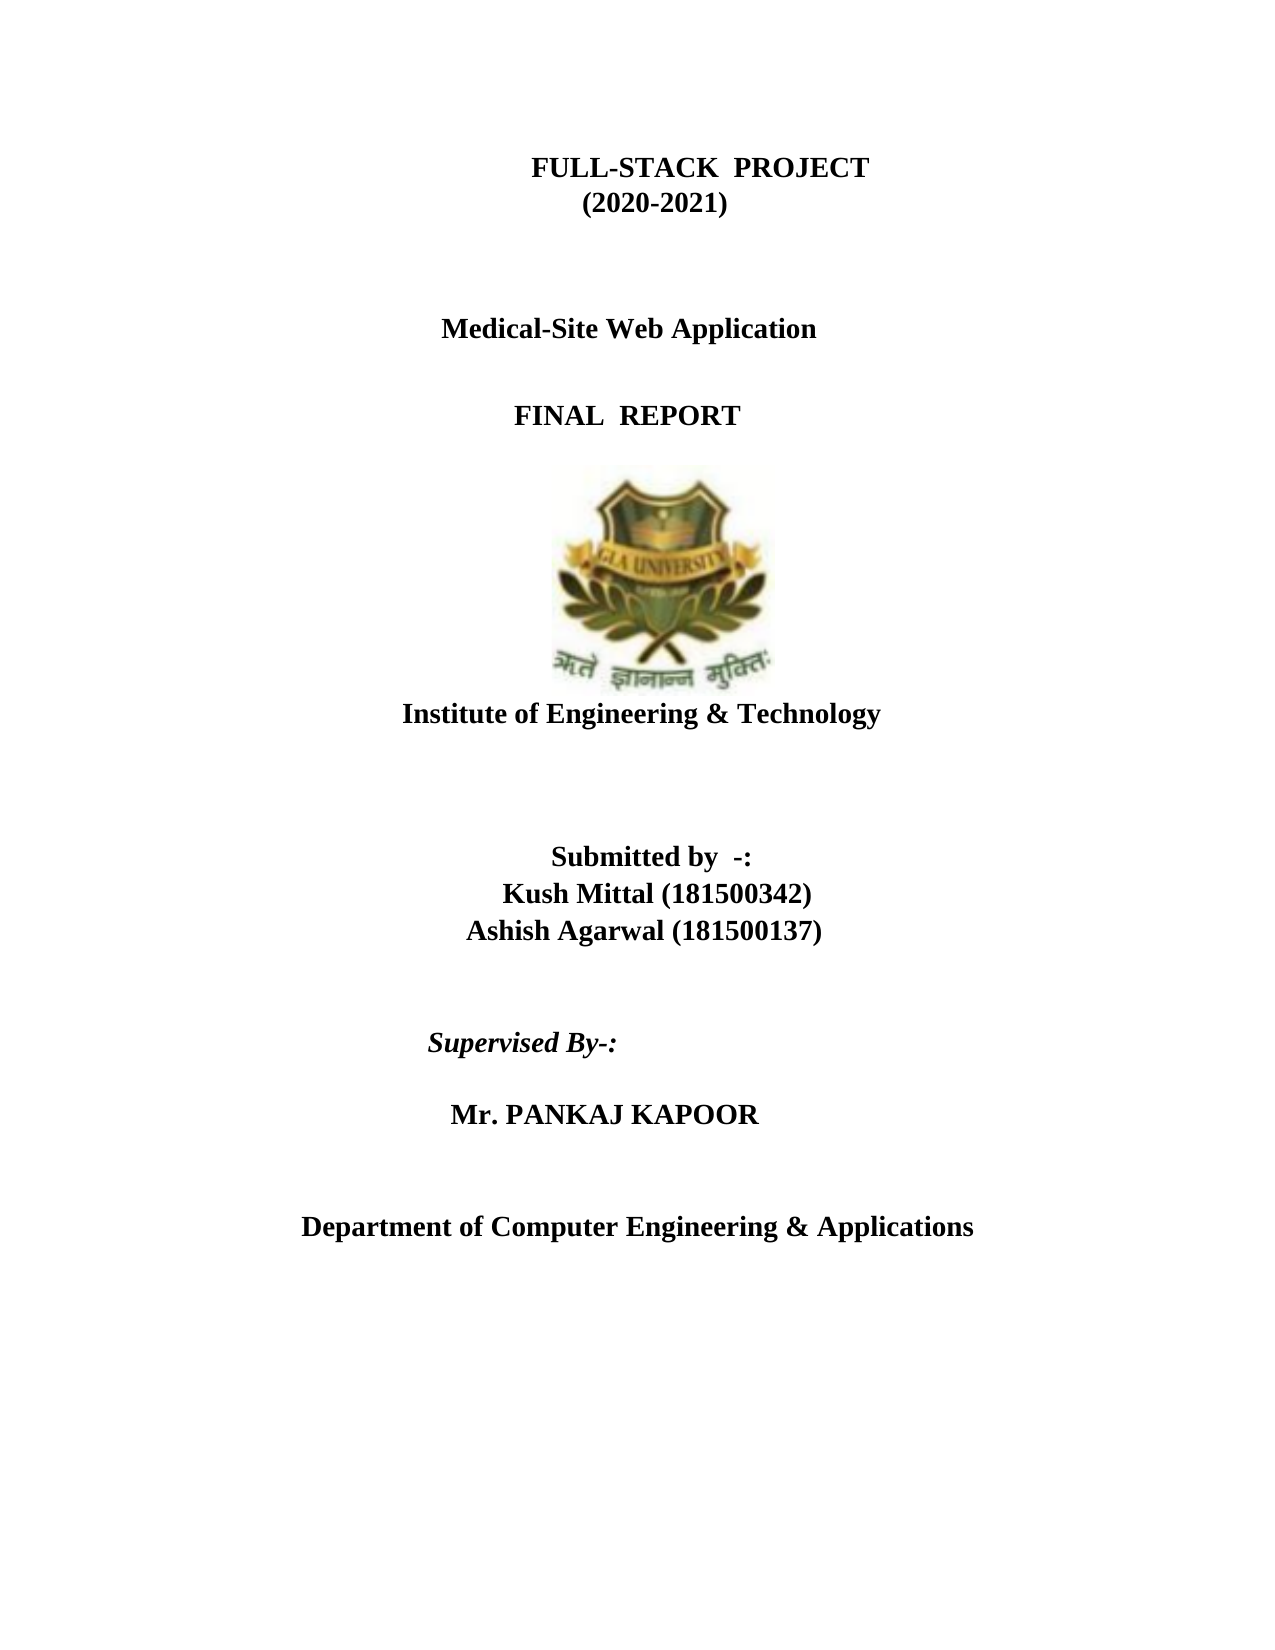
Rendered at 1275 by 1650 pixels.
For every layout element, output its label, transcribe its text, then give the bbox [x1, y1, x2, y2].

text Kush Mittal (181500342) [150, 876, 812, 910]
text (2020-2021) [582, 185, 1125, 218]
text Mr. PANKAJ KAPOOR [450, 1097, 1125, 1130]
text Ashish Agarwal (181500137) [150, 913, 822, 947]
text FULL-STACK PROJECT [531, 150, 1125, 183]
text FINAL REPORT [514, 398, 1125, 432]
text Supervised By-: [150, 1025, 822, 1058]
text Institute of Engineering & Technology [402, 696, 1125, 729]
text Department of Computer Engineering & Applications [150, 1209, 1125, 1243]
text Submitted by -: [551, 839, 1125, 873]
picture [551, 465, 775, 696]
text Medical-Site Web Application [441, 311, 1125, 344]
